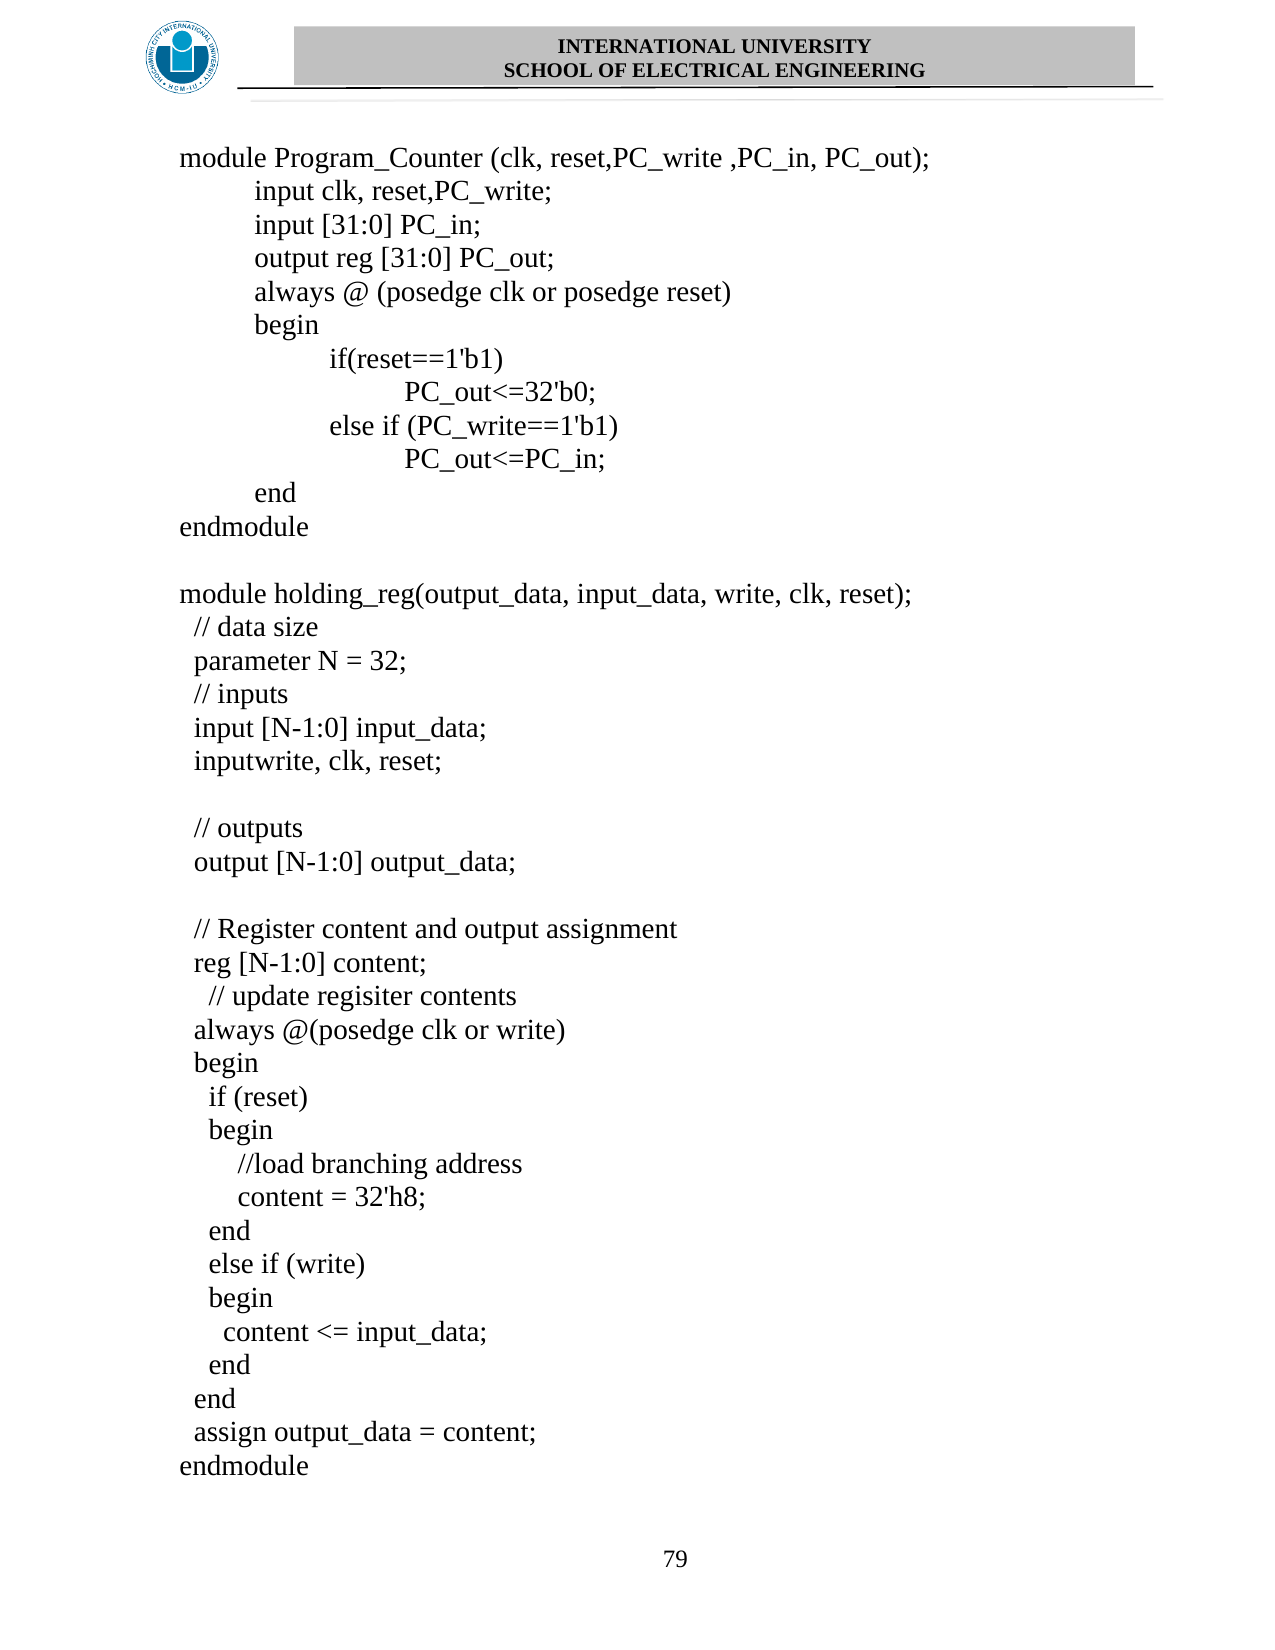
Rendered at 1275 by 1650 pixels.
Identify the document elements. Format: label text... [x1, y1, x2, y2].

text content <= input_data; [179, 1314, 1169, 1347]
text begin [179, 1112, 1169, 1146]
text parameter N = 32; [179, 643, 1169, 676]
text endmodule [179, 509, 1169, 542]
text begin [179, 307, 1169, 341]
text module holding_reg(output_data, input_data, write, clk, reset); [179, 576, 1169, 609]
text always @(posedge clk or write) [179, 1012, 1169, 1045]
text begin [179, 1045, 1169, 1079]
text input [N-1:0] input_data; [179, 710, 1169, 743]
text end [179, 475, 1169, 509]
text always @ (posedge clk or posedge reset) [179, 274, 1169, 307]
text //load branching address [179, 1146, 1169, 1179]
text end [179, 1381, 1169, 1414]
text if(reset==1'b1) [179, 341, 1169, 374]
text else if (PC_write==1'b1) [179, 408, 1169, 442]
text reg [N-1:0] content; [179, 945, 1169, 978]
text module Program_Counter (clk, reset,PC_write ,PC_in, PC_out); [179, 140, 1169, 173]
text if (reset) [179, 1079, 1169, 1112]
text input write, clk, reset; [179, 743, 1169, 777]
text begin [179, 1280, 1169, 1314]
text PC_out<=PC_in; [179, 442, 1169, 475]
text else if (write) [179, 1247, 1169, 1280]
text end [179, 1213, 1169, 1247]
text content = 32'h8; [179, 1179, 1169, 1213]
text assign output_data = content; [179, 1414, 1169, 1448]
text endmodule [179, 1448, 1169, 1481]
text input [31:0] PC_in; [179, 207, 1169, 240]
text output [N-1:0] output_data; [179, 844, 1169, 878]
text output reg [31:0] PC_out; [179, 240, 1169, 274]
text input clk, reset,PC_write; [179, 173, 1169, 207]
text // update regisiter contents [179, 978, 1169, 1012]
picture [144, 19, 219, 95]
text PC_out<=32'b0; [179, 374, 1169, 408]
text // inputs [179, 676, 1169, 710]
text // data size [179, 609, 1169, 643]
text // outputs [179, 811, 1169, 844]
text end [179, 1347, 1169, 1381]
text // Register content and output assignment [179, 911, 1169, 945]
